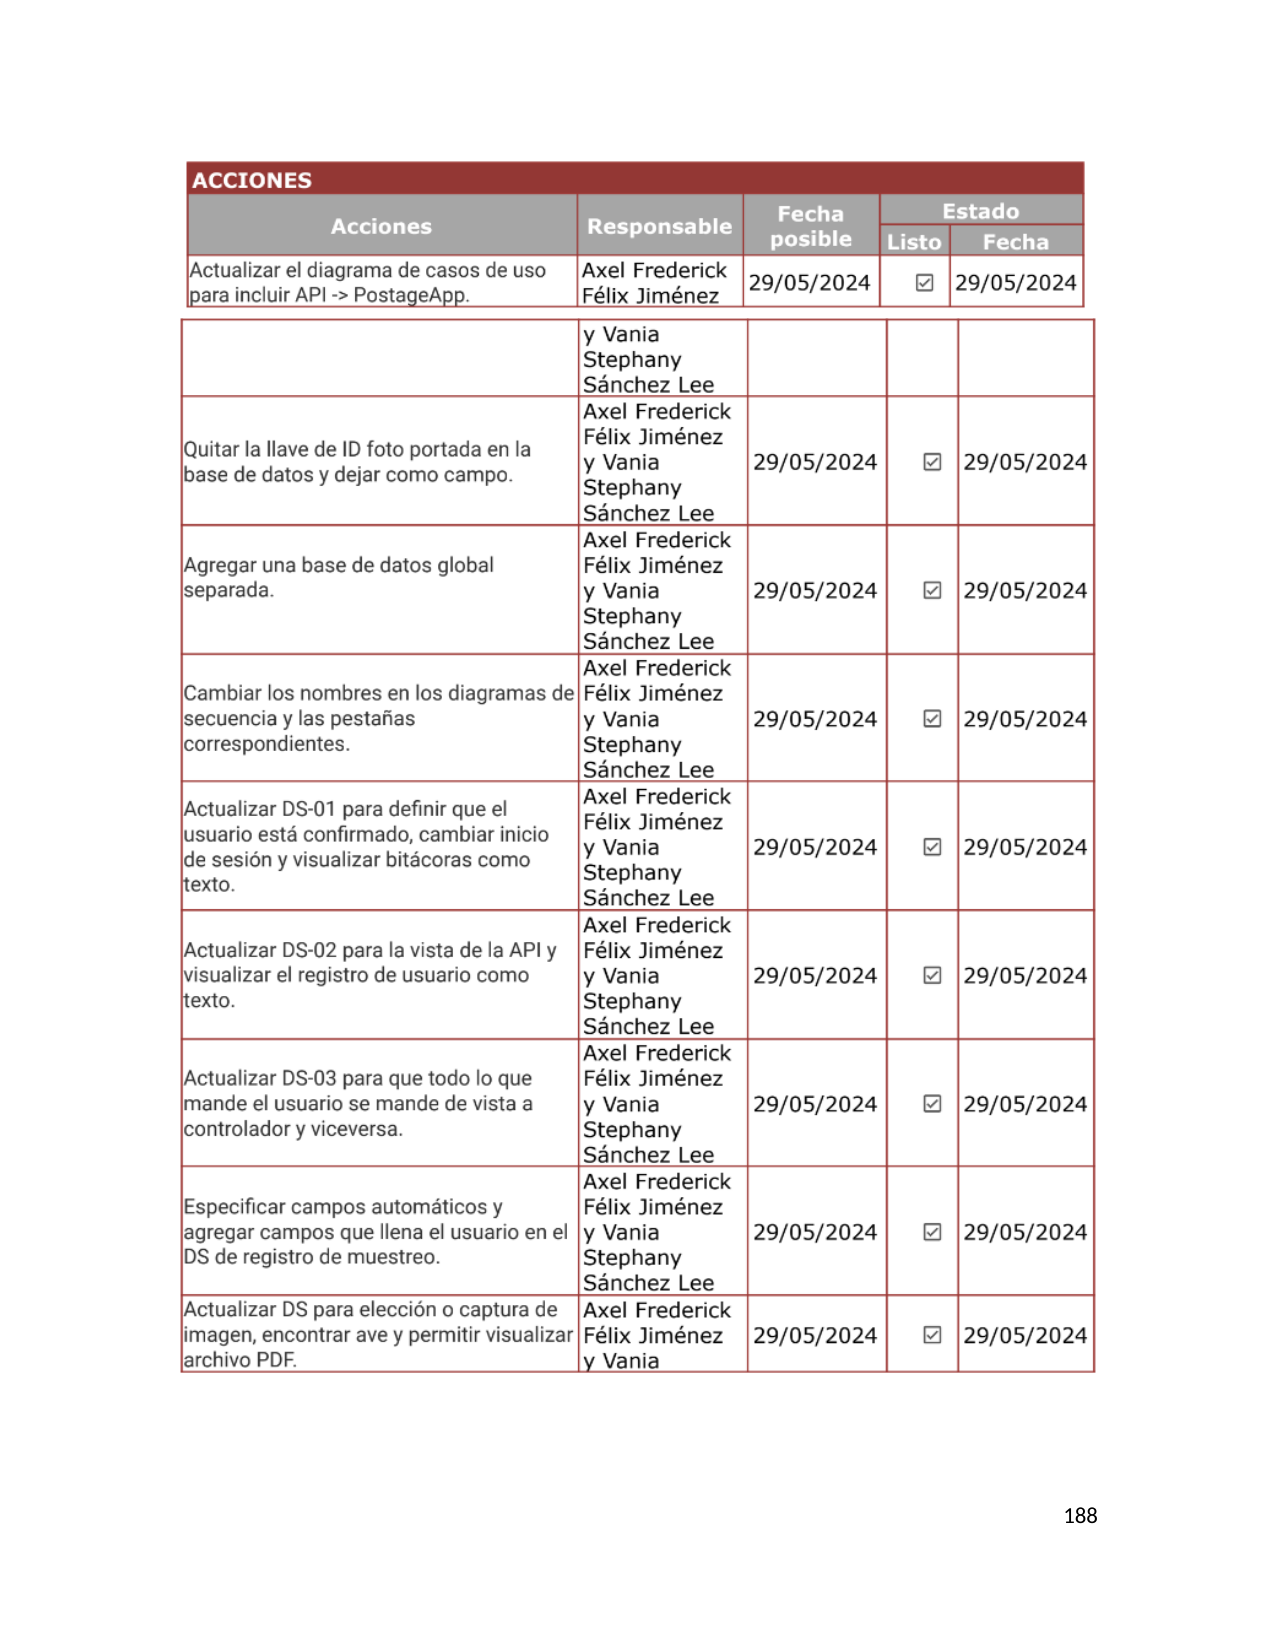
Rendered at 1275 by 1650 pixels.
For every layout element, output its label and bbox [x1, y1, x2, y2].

picture [177, 147, 1098, 316]
picture [177, 318, 1098, 1374]
